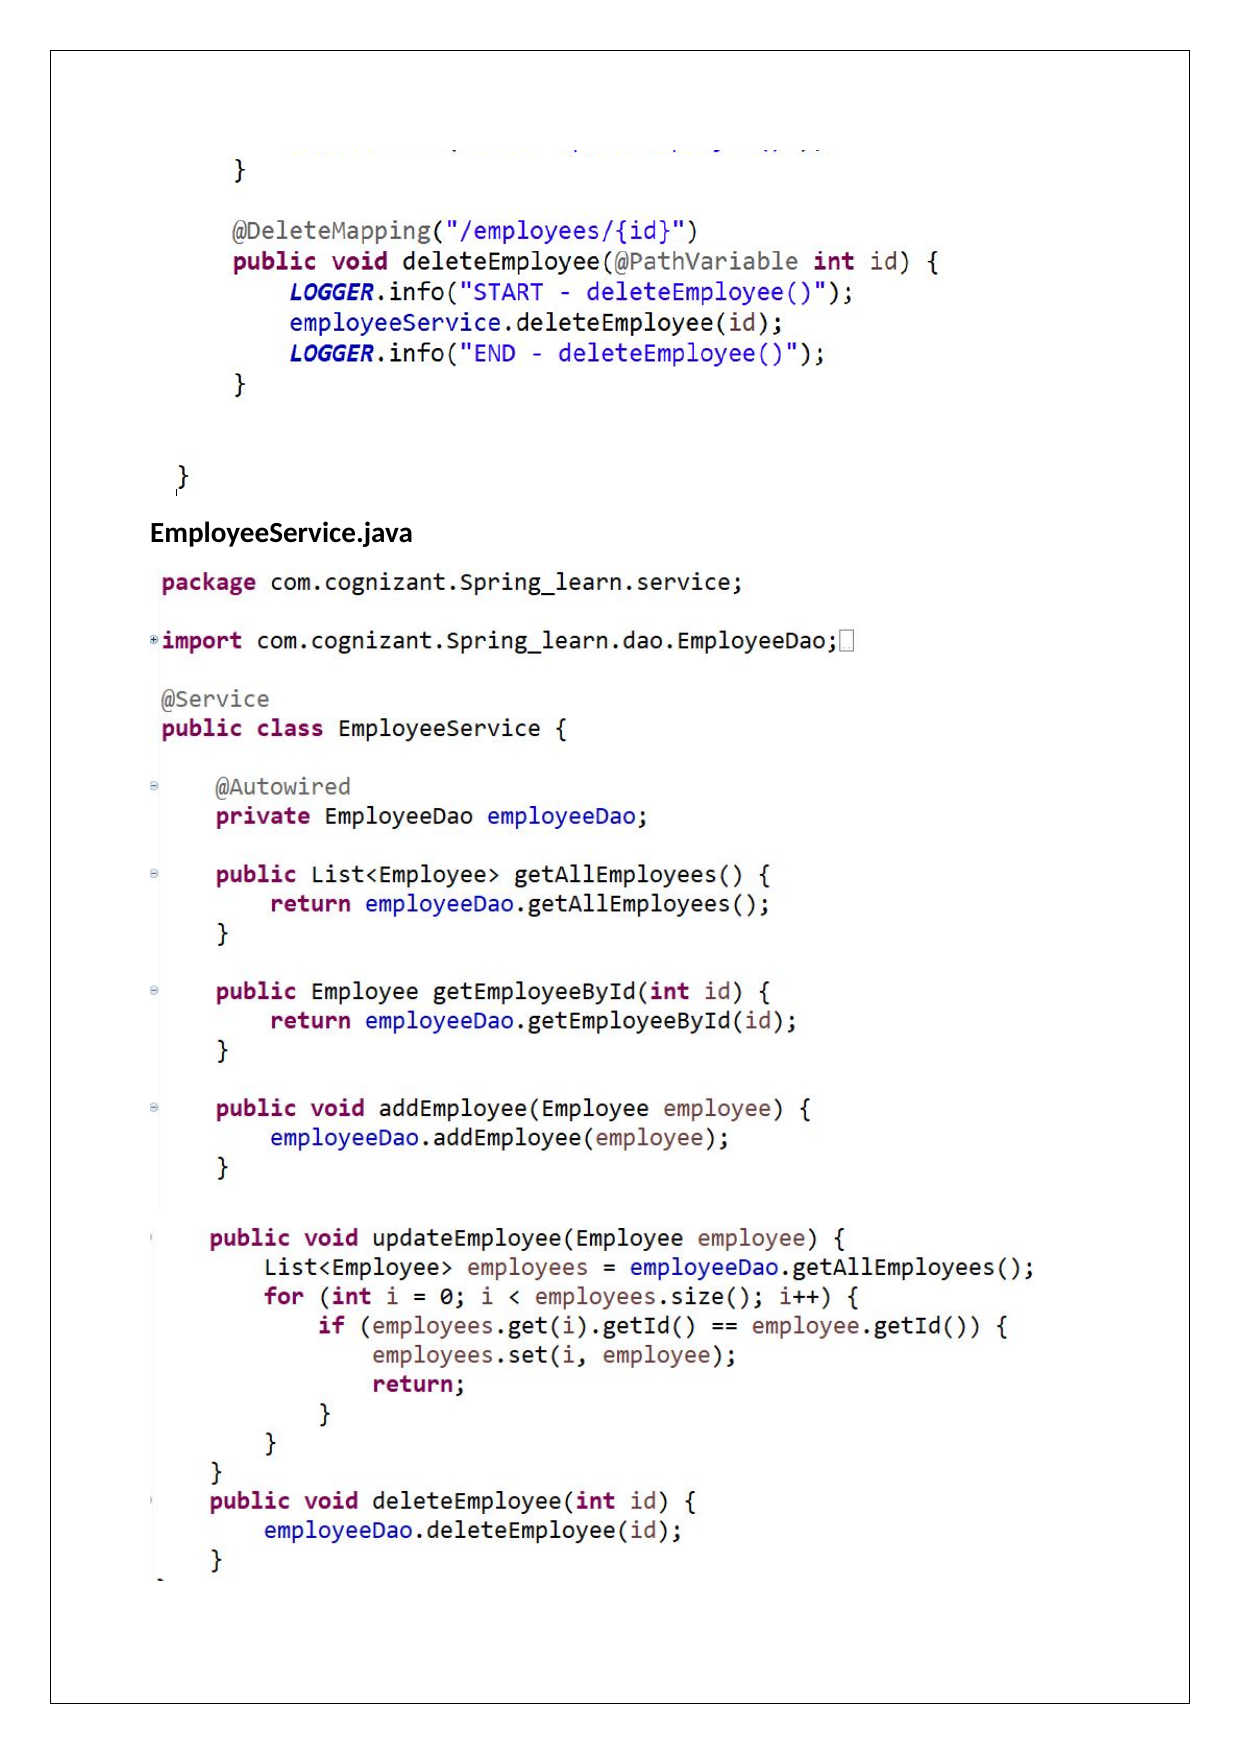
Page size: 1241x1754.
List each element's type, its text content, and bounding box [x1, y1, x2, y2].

picture [150, 150, 1091, 496]
picture [150, 569, 904, 1209]
picture [150, 1227, 1055, 1581]
text EmployeeService.java [150, 514, 1090, 549]
